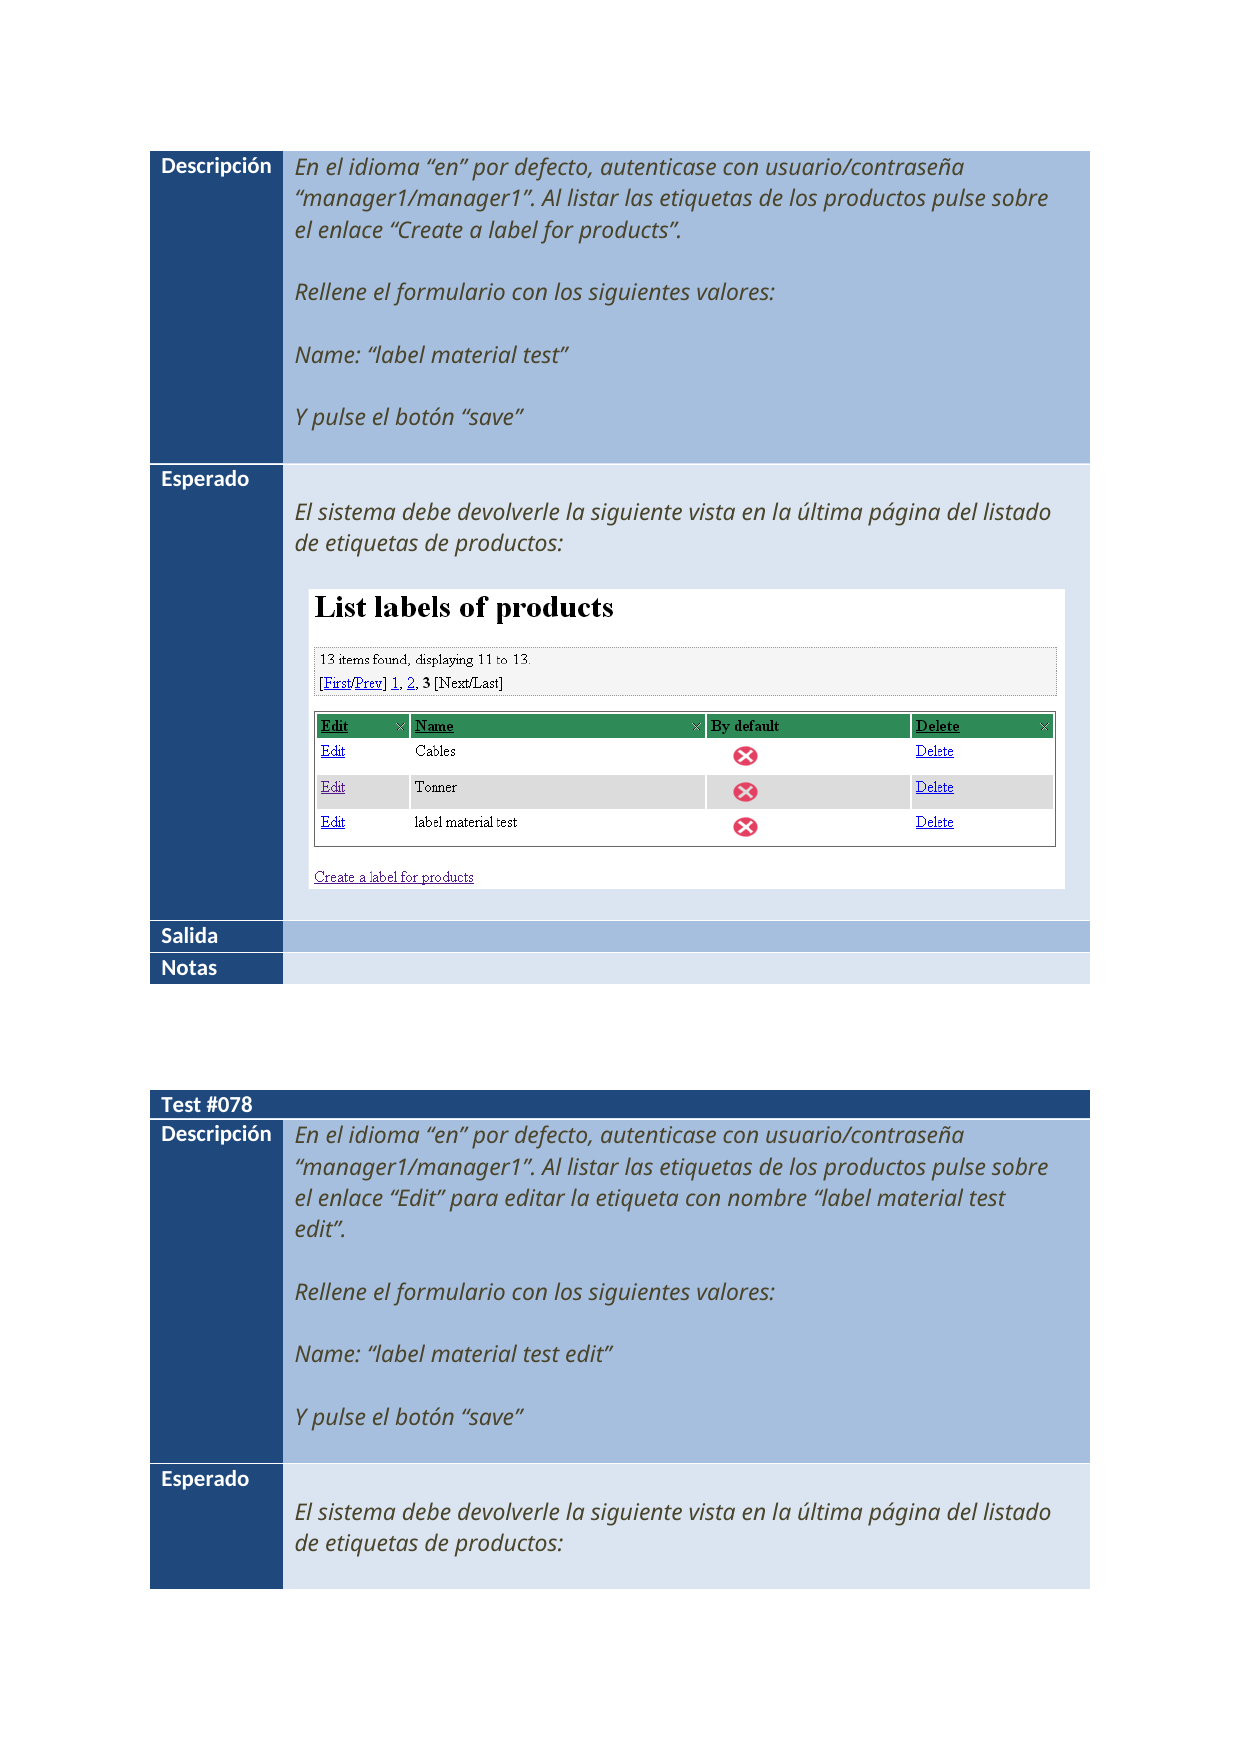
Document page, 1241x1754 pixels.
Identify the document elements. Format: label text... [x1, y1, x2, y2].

table_cell Descripción [150, 1120, 283, 1463]
picture [308, 589, 1065, 889]
table_cell Salida [150, 921, 283, 952]
table_header Test #078 [150, 1090, 1090, 1118]
table_cell El sistema debe devolverle la siguiente vista en la última página del listado de etiquetas de productos: [283, 465, 1090, 920]
table_cell [283, 921, 1090, 952]
table_cell Esperado [150, 465, 283, 920]
table_cell Descripción [150, 151, 283, 463]
table_cell Notas [150, 953, 283, 984]
table_cell Esperado [150, 1464, 283, 1589]
table_cell En el idioma “en” por defecto, autenticase con usuario/contraseña “manager1/manager1”. Al listar las etiquetas de los productos pulse sobre el enlace “Edit” para editar la etiqueta con nombre “label material test edit”. Rellene el formulario con los siguientes valores: Name: “label material test edit” Y pulse el botón “save” [283, 1120, 1090, 1463]
table_cell En el idioma “en” por defecto, autenticase con usuario/contraseña “manager1/manager1”. Al listar las etiquetas de los productos pulse sobre el enlace “Create a label for products”. Rellene el formulario con los siguientes valores: Name: “label material test” Y pulse el botón “save” [283, 151, 1090, 463]
table_cell [283, 953, 1090, 984]
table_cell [283, 1464, 1090, 1589]
